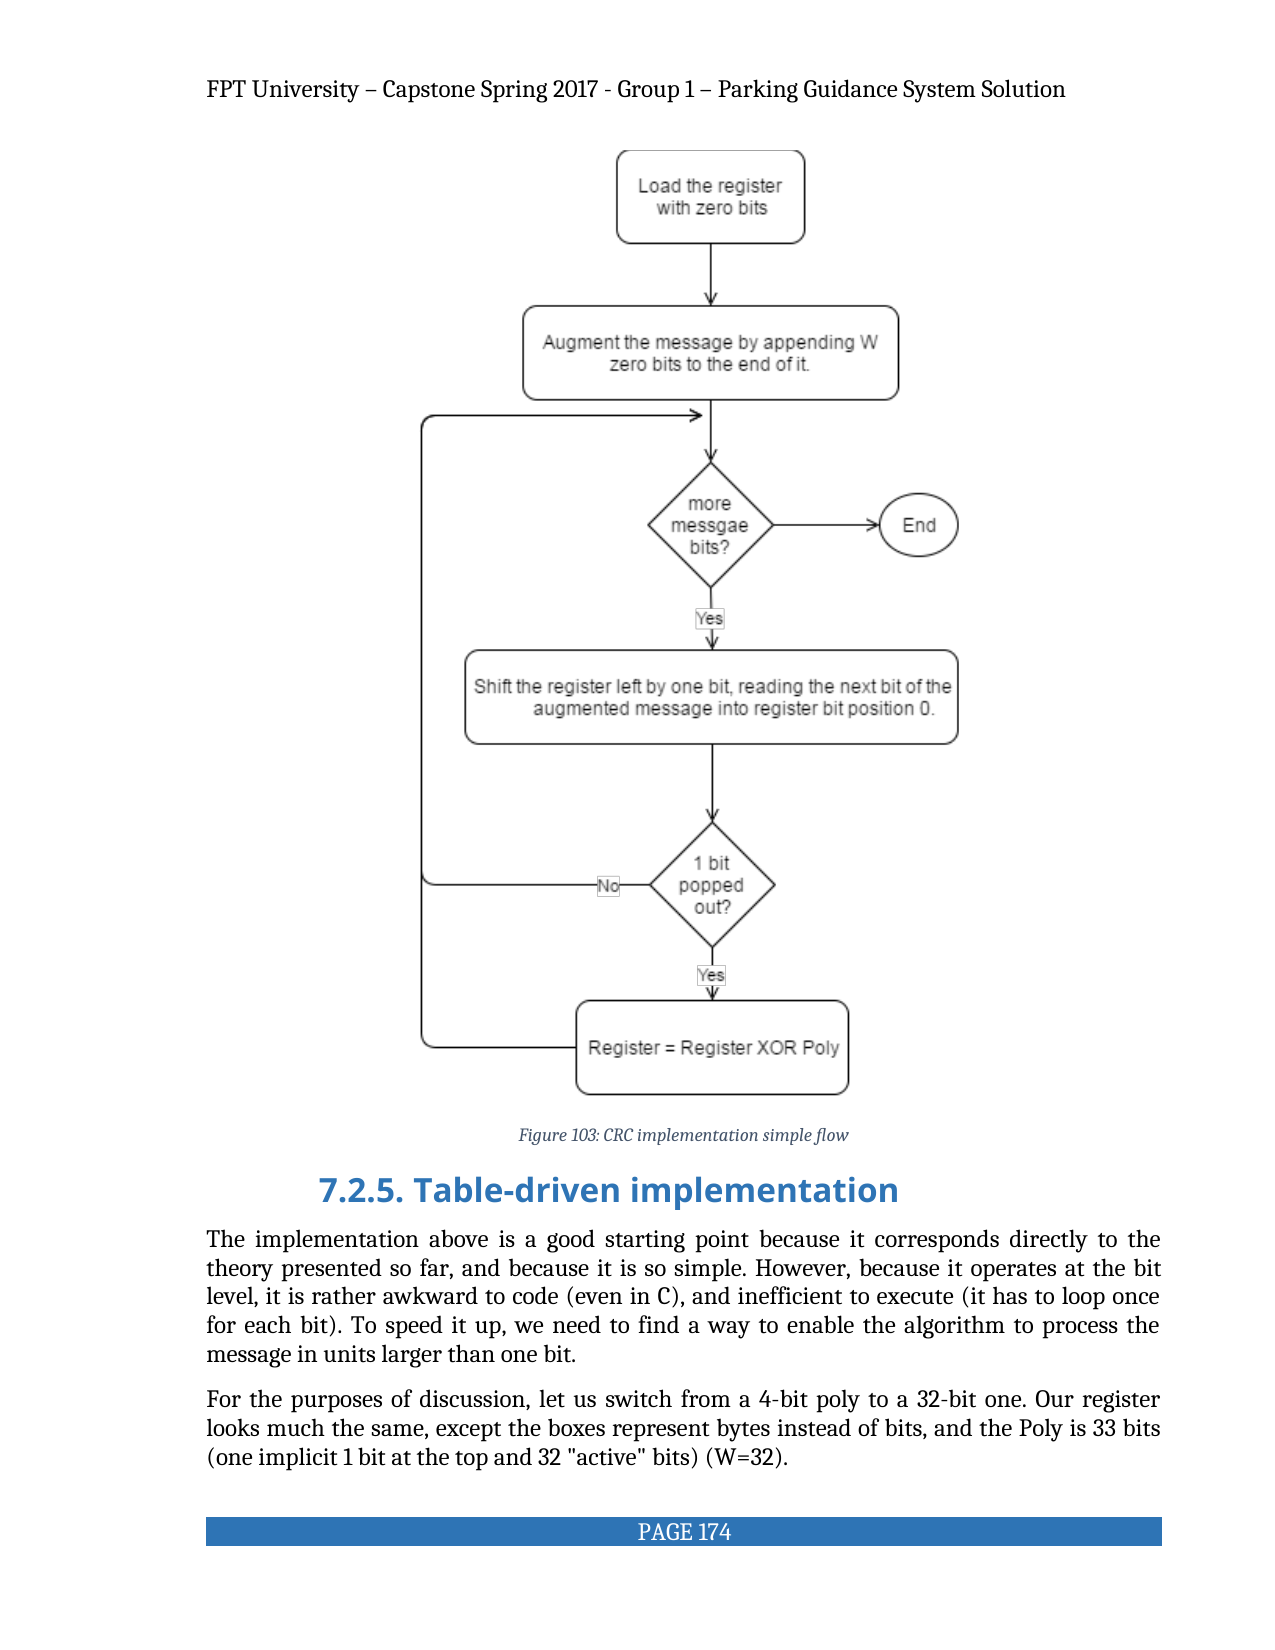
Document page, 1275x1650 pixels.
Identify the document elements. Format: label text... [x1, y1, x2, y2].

picture [410, 150, 959, 1108]
text Figure 103: CRC implementation simple flow [206, 1124, 1162, 1146]
text The implementation above is a good starting point because it corresponds directly to the theory presented so far, and because it is so simple. However, because it operates at the bit level, it is rather awkward to code (even in C), and inefficient to execute (it has to loop once for each bit). To speed it up, we need to find a way to enable the algorithm to process the message in units larger than one bit. [206, 1225, 1162, 1368]
subtitle Table-driven implementation [206, 1167, 1162, 1212]
text For the purposes of discussion, let us switch from a 4-bit poly to a 32-bit one. Our register looks much the same, except the boxes represent bytes instead of bits, and the Poly is 33 bits (one implicit 1 bit at the top and 32 "active" bits) (W=32). [206, 1385, 1162, 1471]
